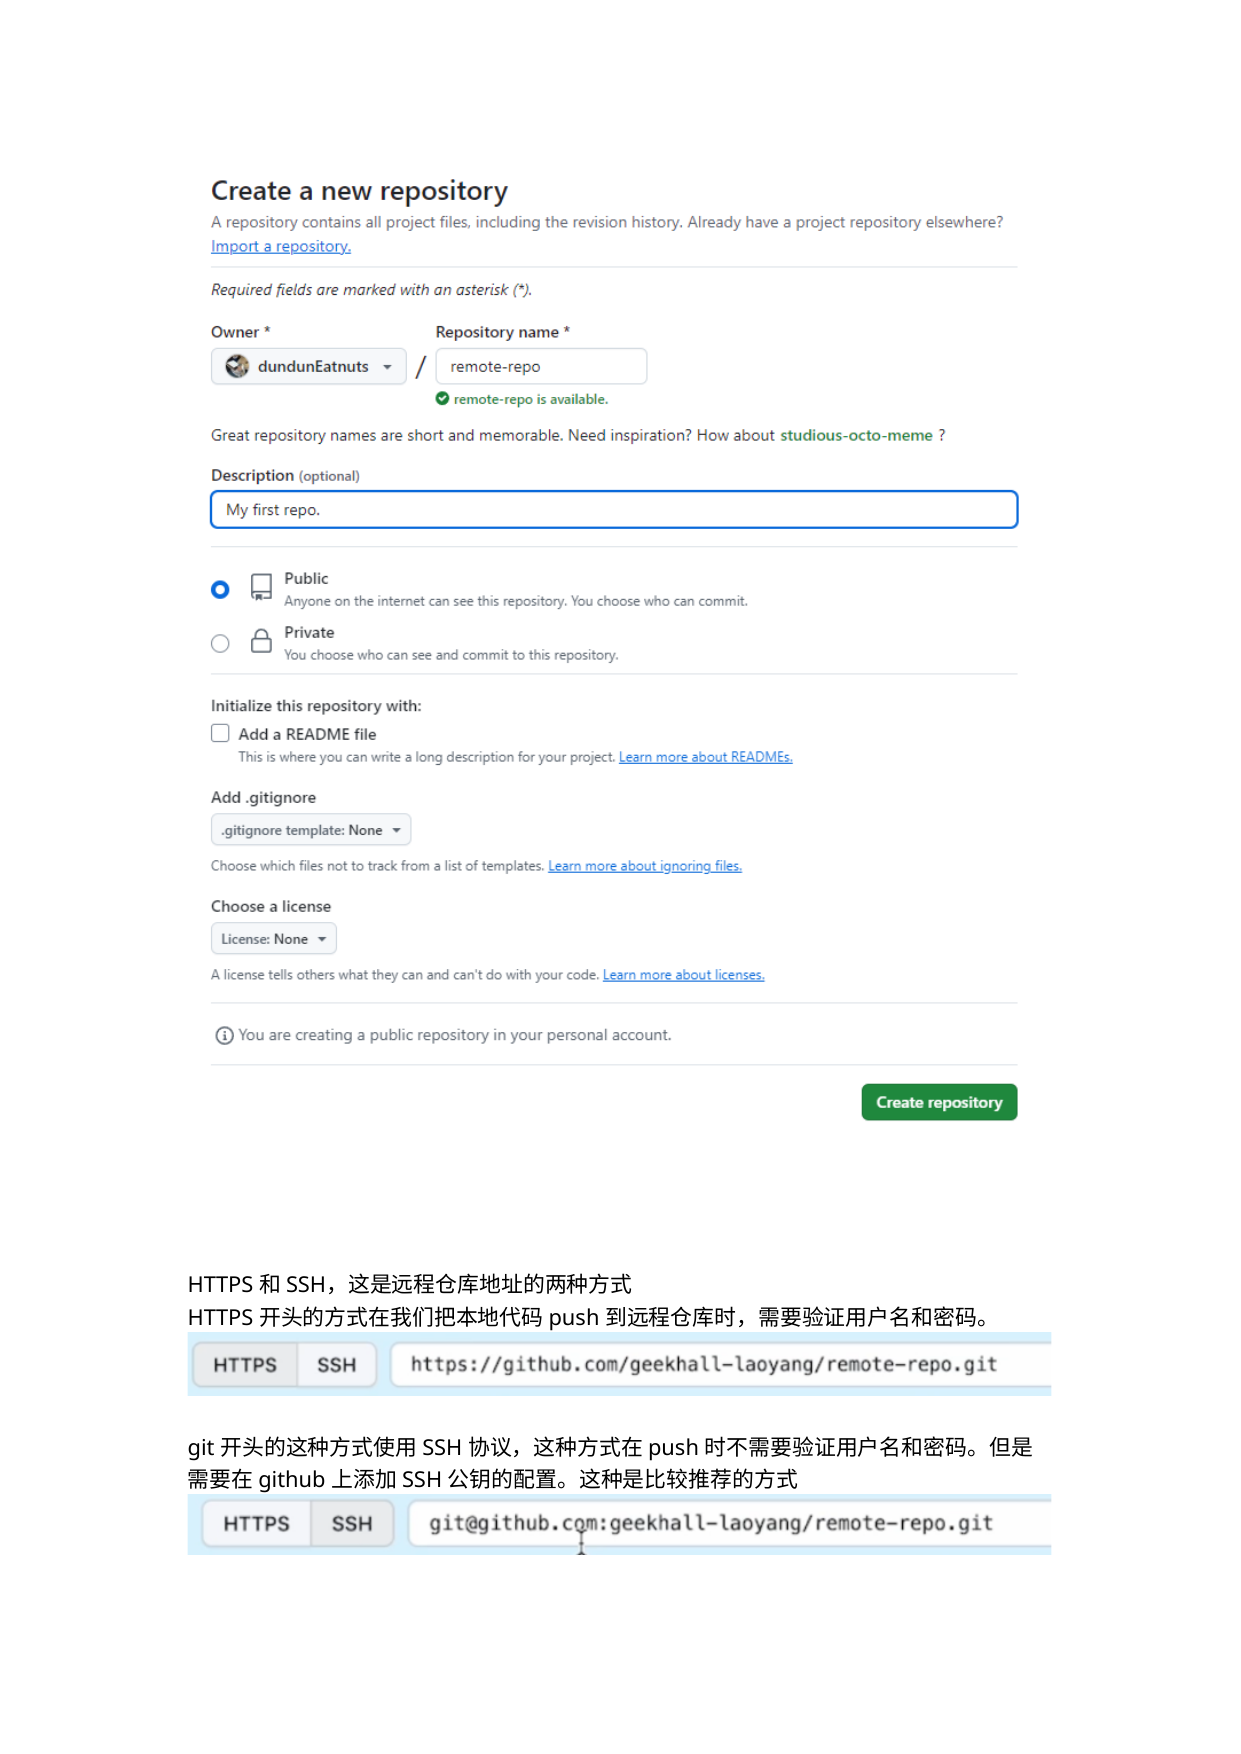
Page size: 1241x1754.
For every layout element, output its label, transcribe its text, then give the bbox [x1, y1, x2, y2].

picture [187, 1332, 1052, 1396]
picture [187, 162, 1052, 1148]
text HTTPS 和 SSH，这是远程仓库地址的两种方式 [187, 1267, 1053, 1299]
text git 开头的这种方式使用 SSH 协议，这种方式在 push 时不需要验证用户名和密码。但是需要在 github 上添加 SSH 公钥的配置。这种是比较推荐的方式 [187, 1429, 1053, 1494]
text HTTPS 开头的方式在我们把本地代码 push 到远程仓库时，需要验证用户名和密码。 [187, 1299, 1053, 1332]
picture [187, 1494, 1052, 1555]
